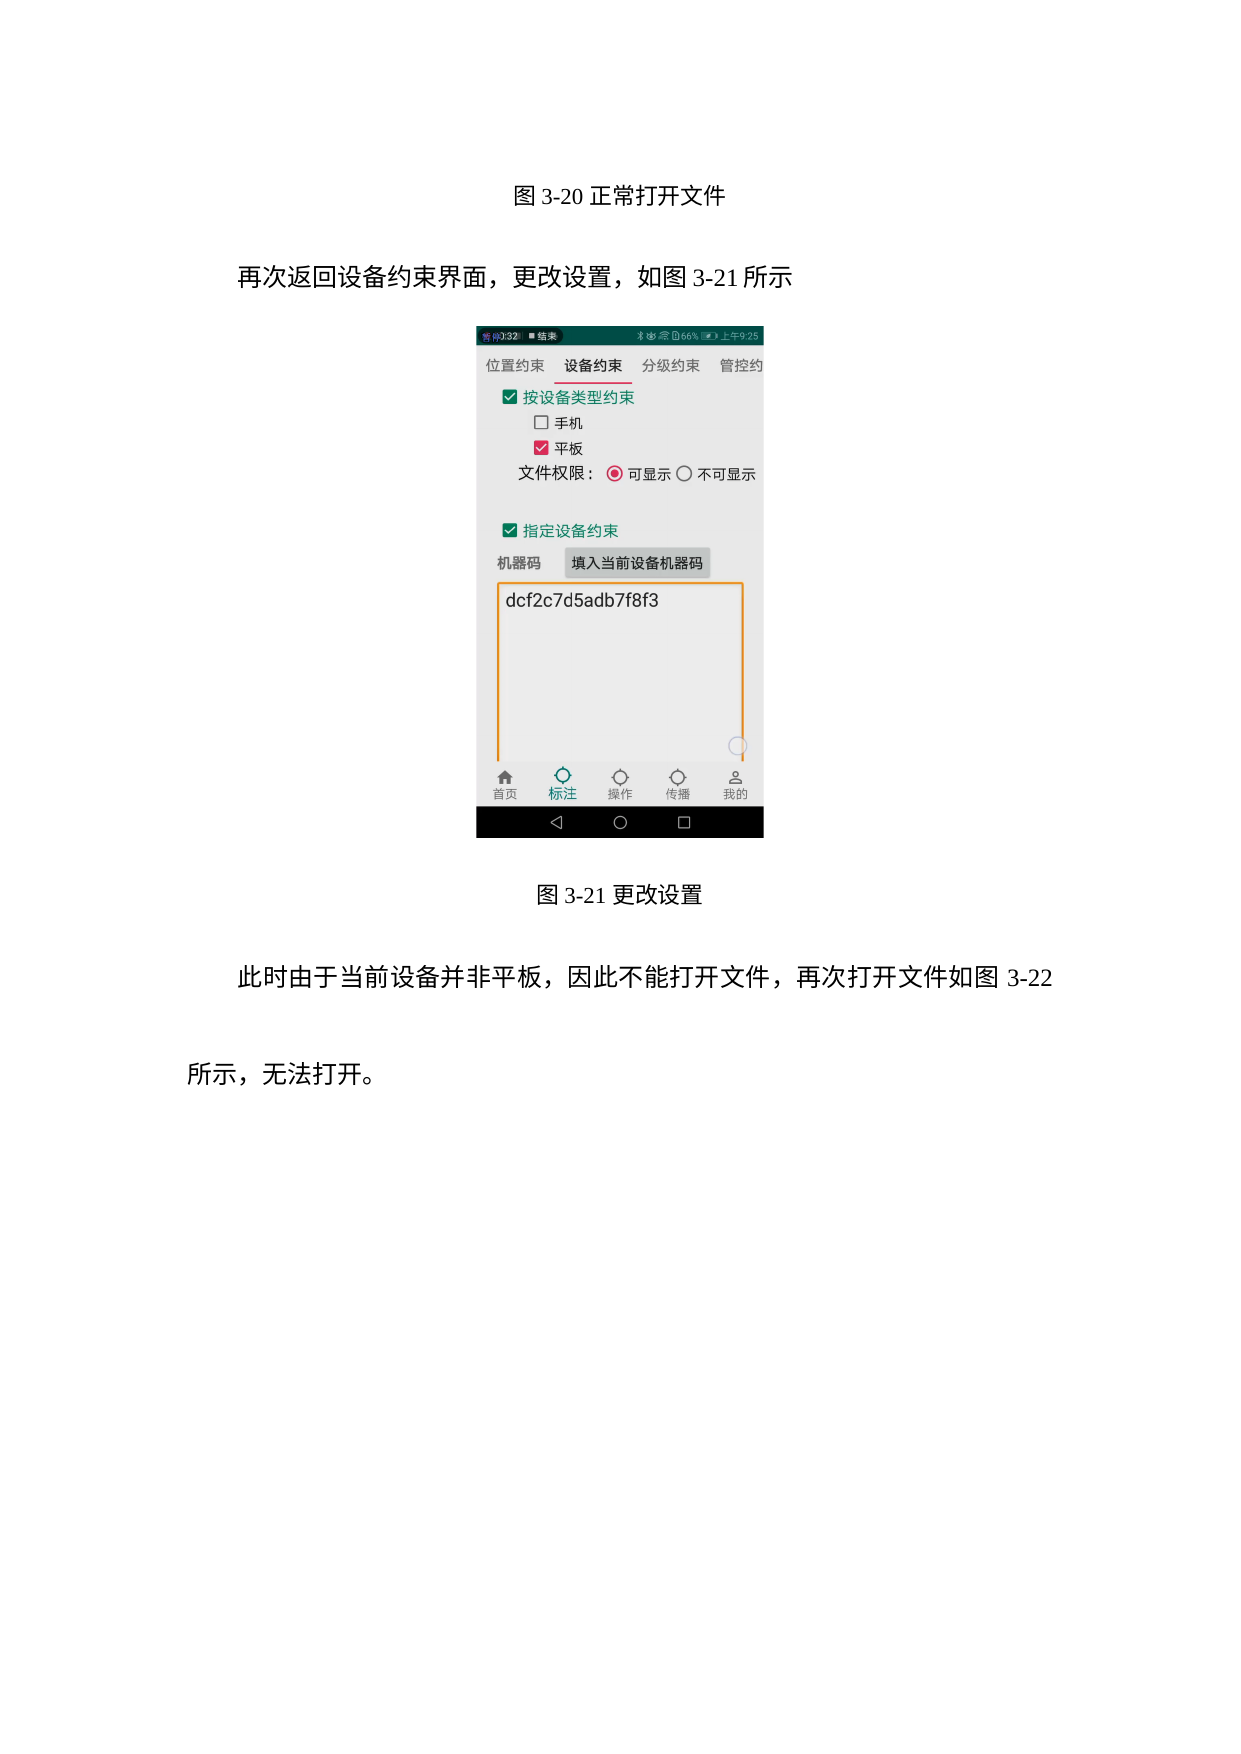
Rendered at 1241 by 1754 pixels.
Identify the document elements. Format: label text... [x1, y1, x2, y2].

text 图3-21 更改设置 [187, 862, 1053, 927]
picture [476, 326, 764, 838]
text 图3-20 正常打开文件 [187, 162, 1053, 227]
text 此时由于当前设备并非平板，因此不能打开文件，再次打开文件如图3-22所示，无法打开。 [187, 943, 1053, 1106]
text 再次返回设备约束界面，更改设置，如图3-21所示 [187, 243, 1053, 308]
